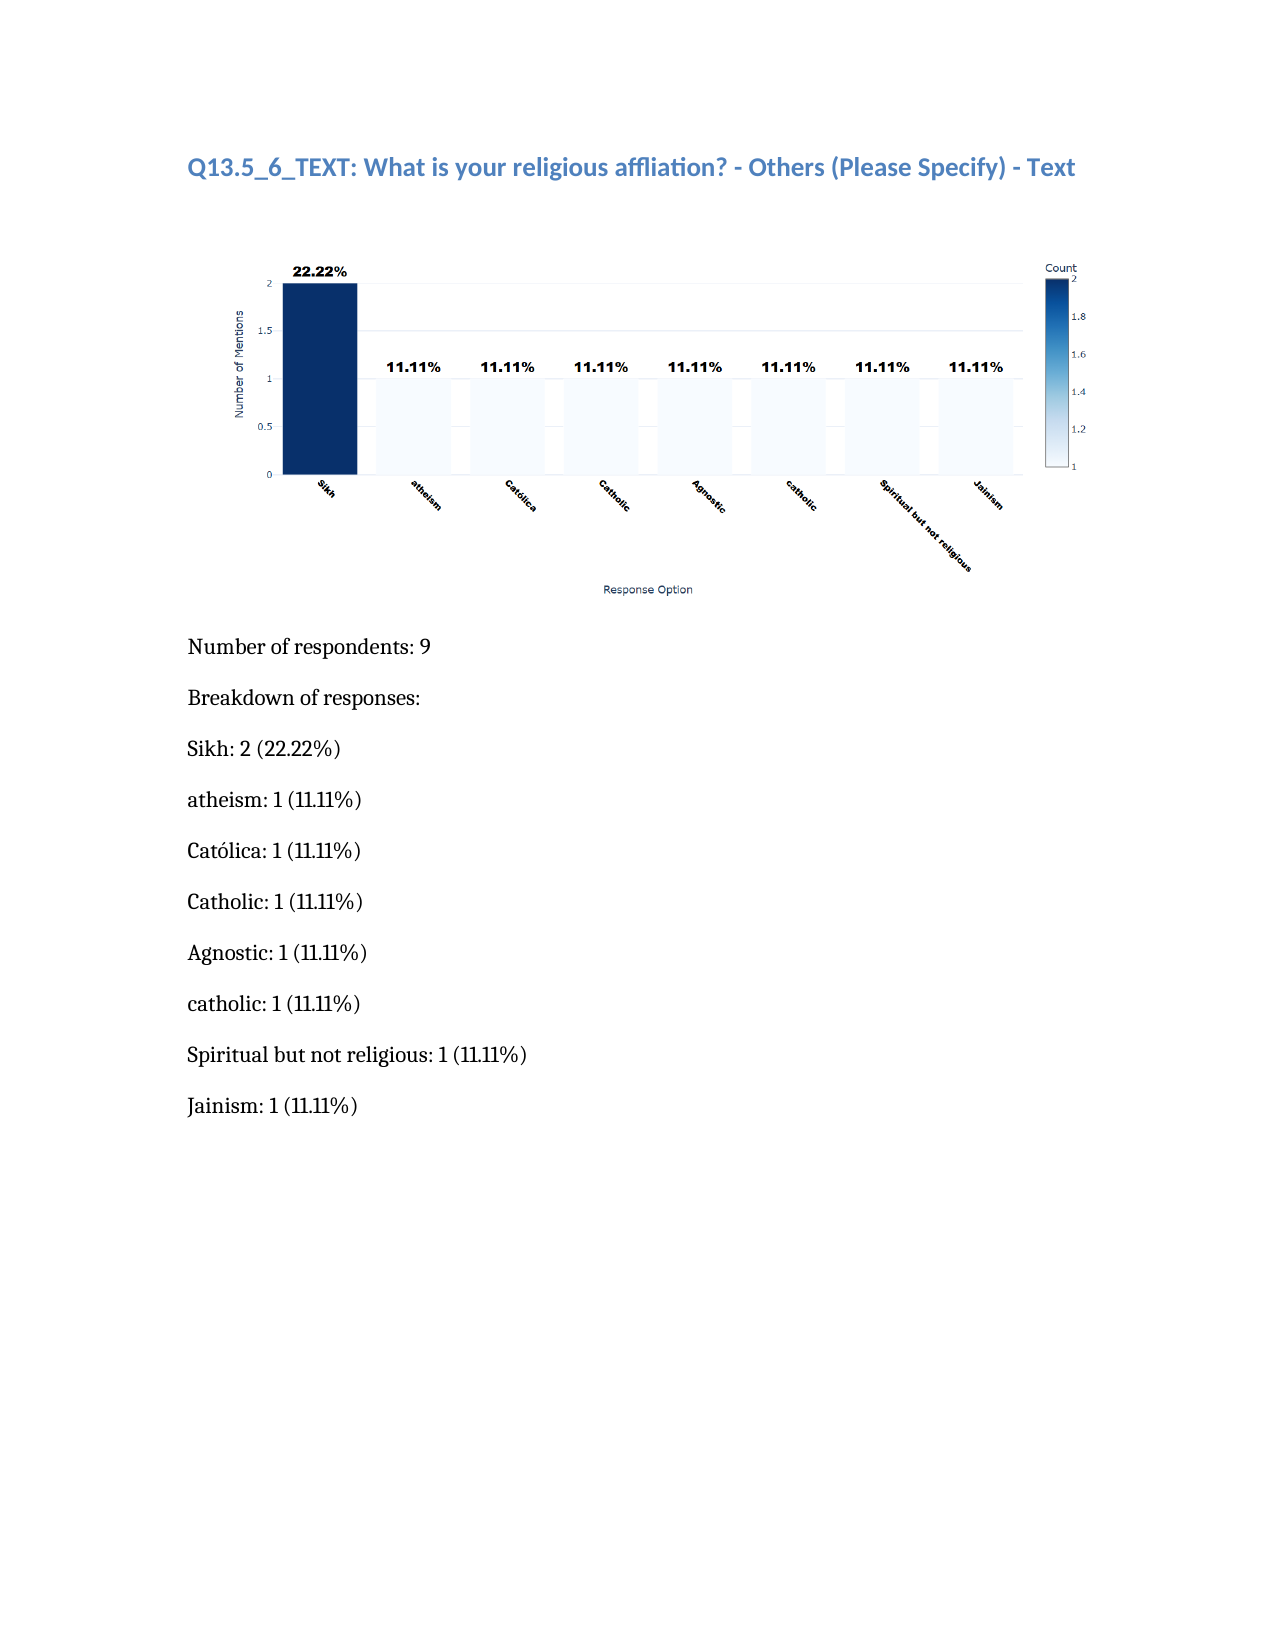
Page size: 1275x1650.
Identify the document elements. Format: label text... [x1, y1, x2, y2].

text catholic: 1 (11.11%) [187, 991, 1087, 1017]
text Number of respondents: 9 [187, 633, 1087, 660]
text Spiritual but not religious: 1 (11.11%) [187, 1042, 1087, 1068]
text Breakdown of responses: [187, 684, 1087, 711]
subtitle Q13.5_6_TEXT: What is your religious affliation? - Others (Please Specify) - Text [187, 150, 1087, 183]
text atheism: 1 (11.11%) [187, 787, 1087, 813]
text Jainism: 1 (11.11%) [187, 1093, 1087, 1119]
picture [206, 187, 1107, 609]
text Sikh: 2 (22.22%) [187, 736, 1087, 762]
text Católica: 1 (11.11%) [187, 838, 1087, 864]
text Catholic: 1 (11.11%) [187, 889, 1087, 915]
text Agnostic: 1 (11.11%) [187, 940, 1087, 966]
